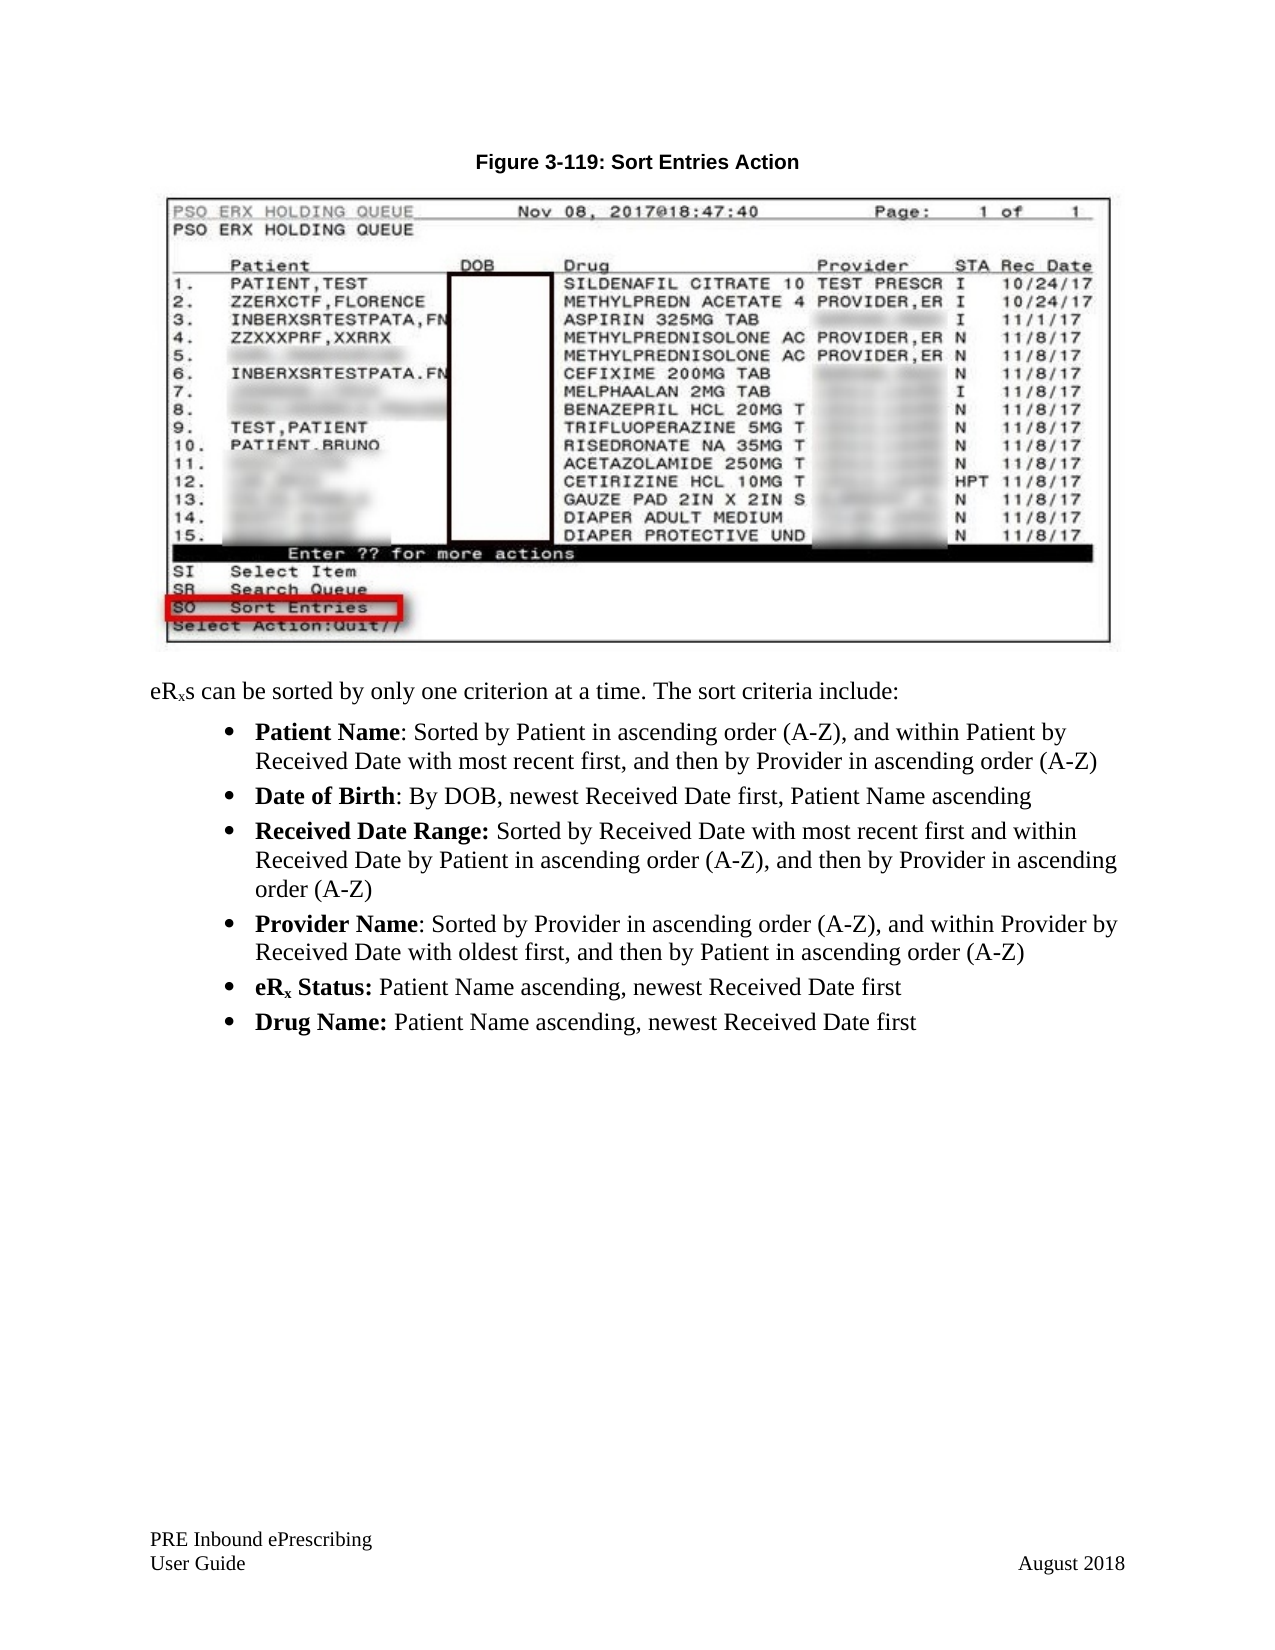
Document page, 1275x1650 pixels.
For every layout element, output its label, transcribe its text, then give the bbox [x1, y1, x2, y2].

text Drug Name: Patient Name ascending, newest Received Date first [225, 1007, 1125, 1036]
text Provider Name: Sorted by Provider in ascending order (A-Z), and within Provider by Received Date with oldest first, and then by Patient in ascending order (A-Z) [225, 909, 1125, 966]
picture [150, 186, 1125, 652]
text Patient Name: Sorted by Patient in ascending order (A-Z), and within Patient by Received Date with most recent first, and then by Provider in ascending order (A-Z) [225, 717, 1125, 775]
text Received Date Range: Sorted by Received Date with most recent first and within Received Date by Patient in ascending order (A-Z), and then by Provider in ascending order (A-Z) [225, 816, 1125, 902]
text eRx Status: Patient Name ascending, newest Received Date first [225, 972, 1125, 1001]
text Date of Birth: By DOB, newest Received Date first, Patient Name ascending [225, 781, 1125, 810]
text eRxs can be sorted by only one criterion at a time. The sort criteria include: [150, 676, 1125, 705]
